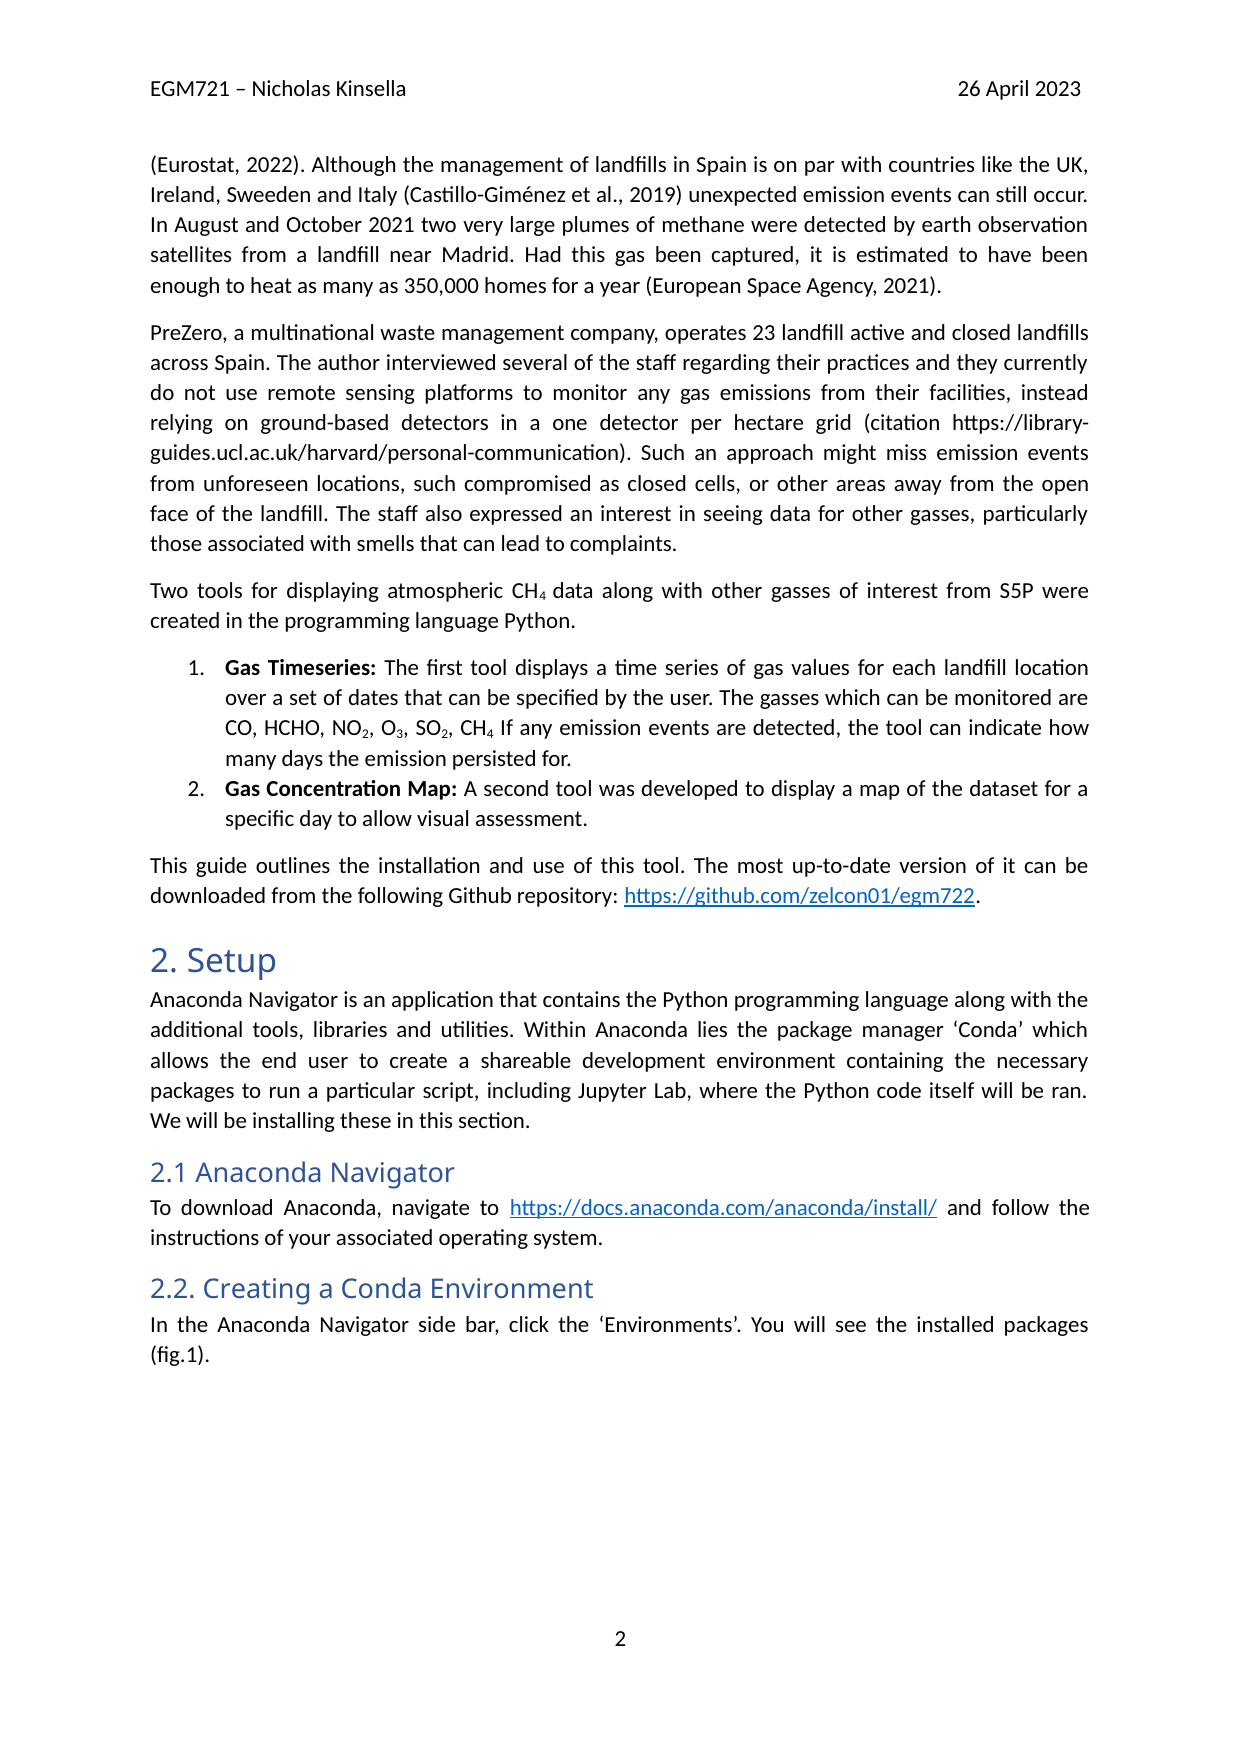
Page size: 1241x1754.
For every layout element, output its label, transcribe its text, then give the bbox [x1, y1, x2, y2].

subtitle 2. Setup [150, 936, 1090, 982]
subtitle 2.2. Creating a Conda Environment [150, 1270, 1090, 1307]
text To download Anaconda, navigate to https://docs.anaconda.com/anaconda/install/ and follow the instructions of your associated operating system. [150, 1193, 1090, 1251]
text In the Anaconda Navigator side bar, click the ‘Environments’. You will see the installed packages (fig.1). [150, 1310, 1090, 1368]
text This guide outlines the installation and use of this tool. The most up-to-date version of it can be downloaded from the following Github repository: https://github.com/zelcon01/egm722. [150, 851, 1090, 909]
text PreZero, a multinational waste management company, operates 23 landfill active and closed landfills across Spain. The author interviewed several of the staff regarding their practices and they currently do not use remote sensing platforms to monitor any gas emissions from their facilities, instead relying on ground-based detectors in a one detector per hectare grid (citation https://library-guides.ucl.ac.uk/harvard/personal-communication). Such an approach might miss emission events from unforeseen locations, such compromised as closed cells, or other areas away from the open face of the landfill. The staff also expressed an interest in seeing data for other gasses, particularly those associated with smells that can lead to complaints. [150, 318, 1090, 557]
list Gas Concentration Map: A second tool was developed to display a map of the dataset for a specific day to allow visual assessment. [187, 774, 1090, 832]
subtitle 2.1 Anaconda Navigator [150, 1153, 1090, 1190]
list Gas Timeseries: The first tool displays a time series of gas values for each landfill location over a set of dates that can be specified by the user. The gasses which can be monitored are CO, HCHO, NO2, O3, SO2, CH4 If any emission events are detected, the tool can indicate how many days the emission persisted for. [187, 653, 1090, 772]
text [150, 150, 1090, 299]
text Anaconda Navigator is an application that contains the Python programming language along with the additional tools, libraries and utilities. Within Anaconda lies the package manager ‘Conda’ which allows the end user to create a shareable development environment containing the necessary packages to run a particular script, including Jupyter Lab, where the Python code itself will be ran. We will be installing these in this section. [150, 985, 1090, 1134]
text Two tools for displaying atmospheric CH4 data along with other gasses of interest from S5P were created in the programming language Python. [150, 576, 1090, 634]
